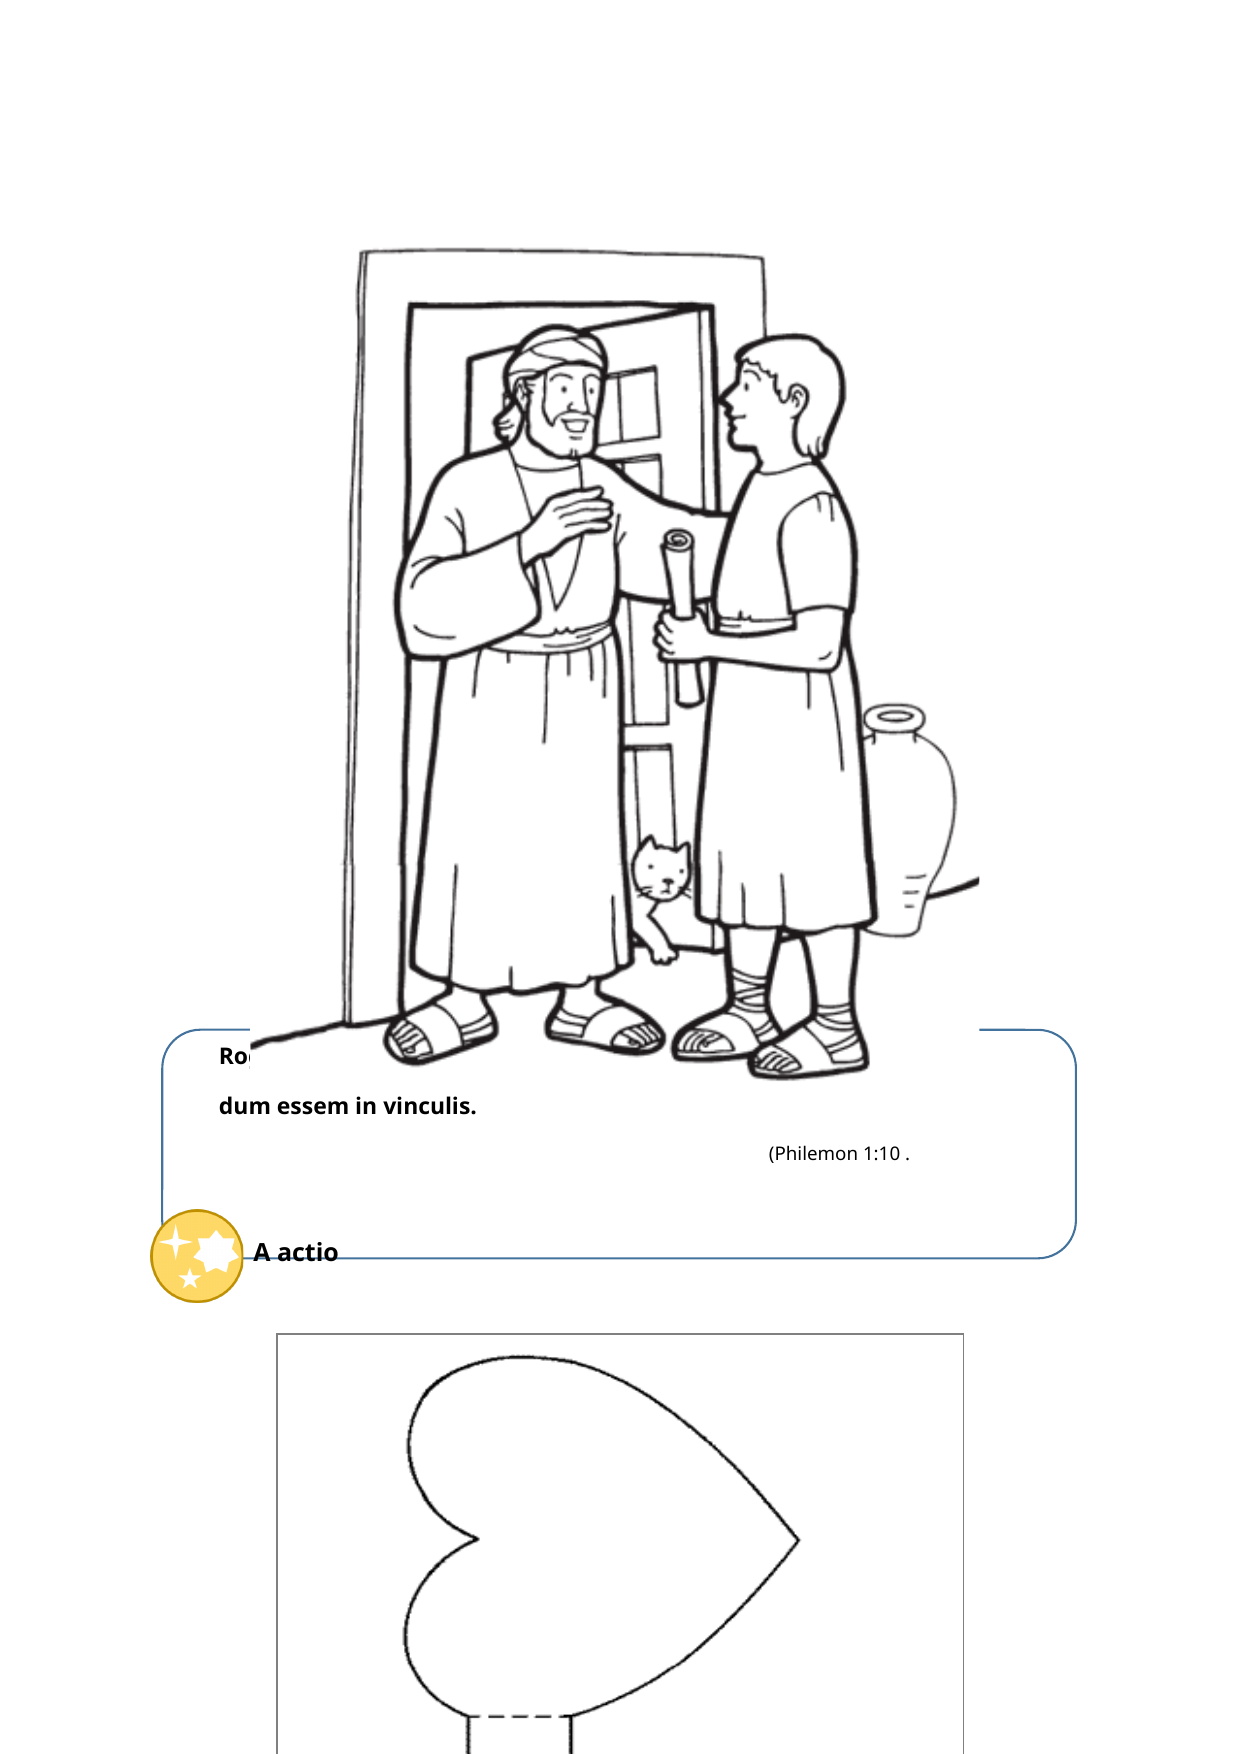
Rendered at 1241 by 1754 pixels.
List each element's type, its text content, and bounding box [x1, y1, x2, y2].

text dum essem in vinculis. [150, 1090, 1090, 1121]
picture [278, 1335, 963, 1754]
picture [150, 1209, 244, 1303]
picture [250, 240, 980, 1096]
text (Philemon 1:10 . [150, 1141, 1090, 1166]
text A actio [244, 1235, 1090, 1269]
